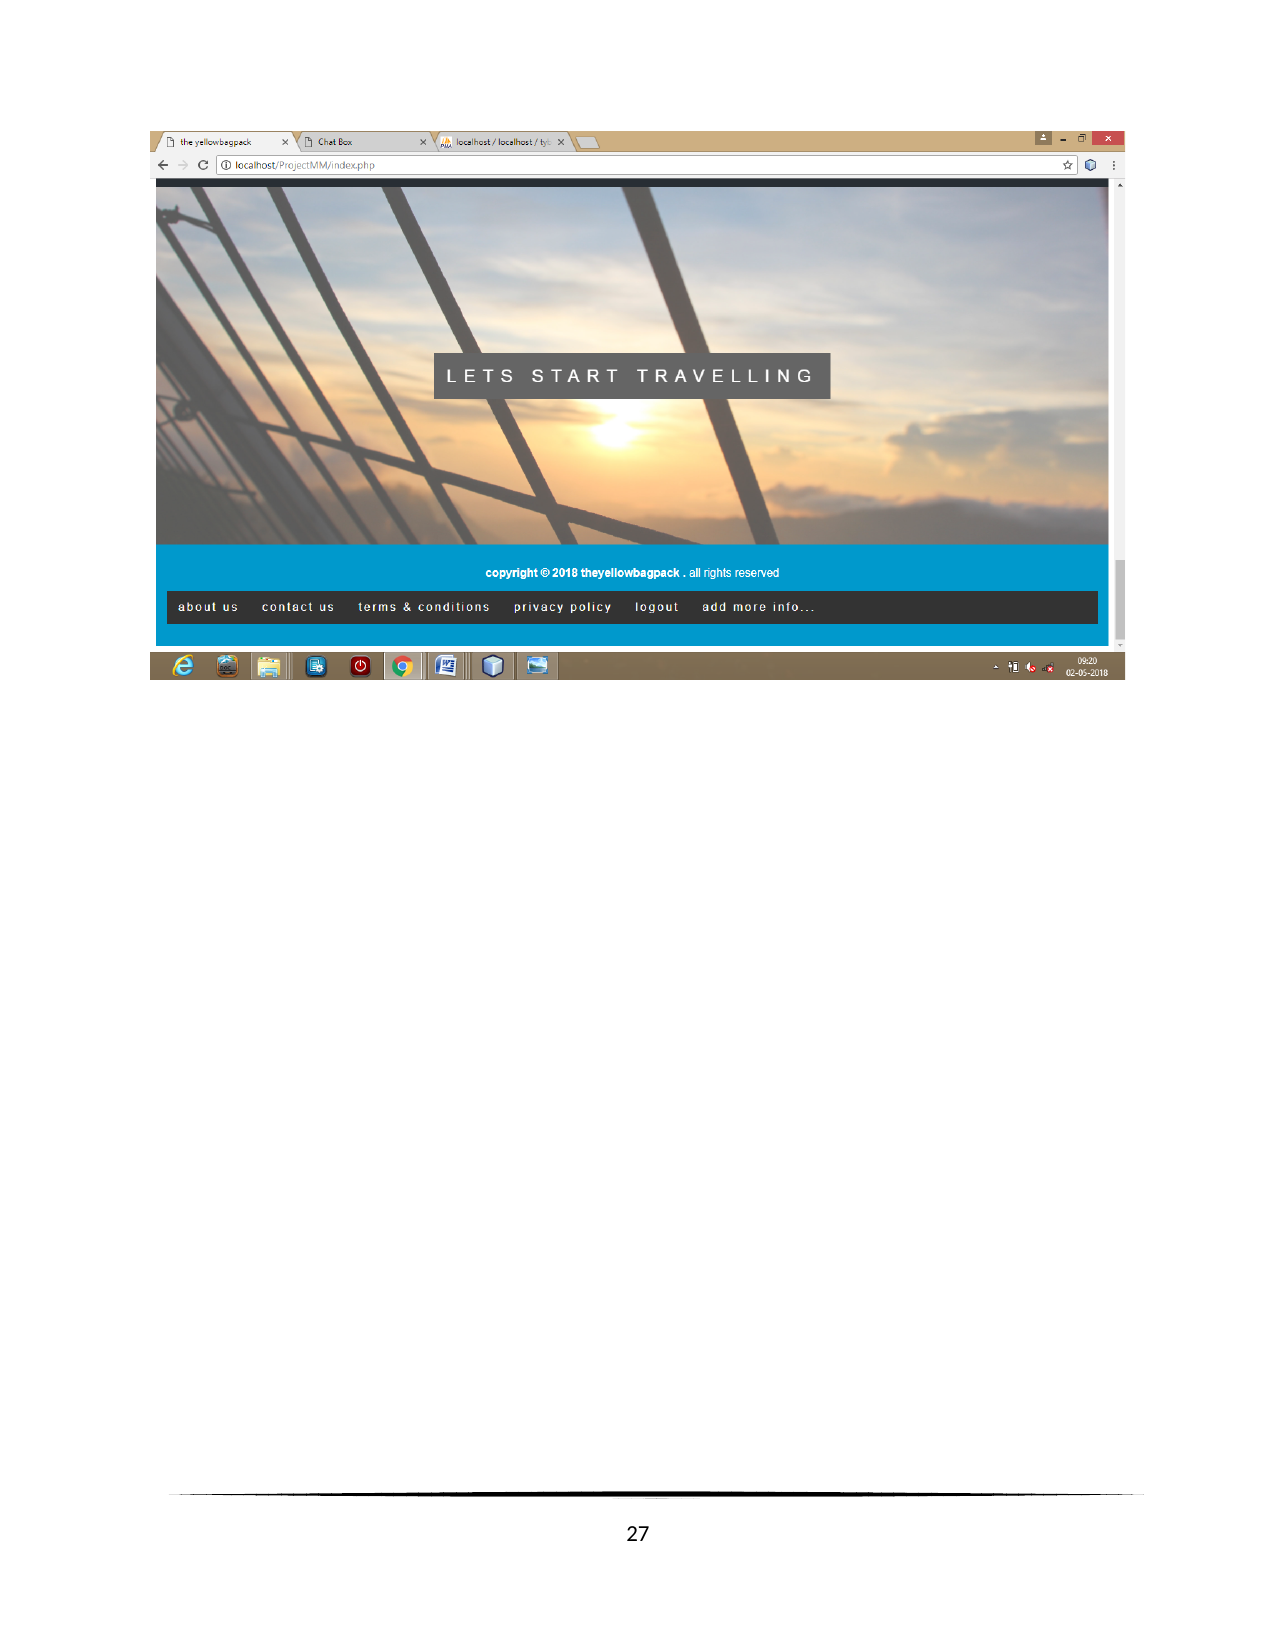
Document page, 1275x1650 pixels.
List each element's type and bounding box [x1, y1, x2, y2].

picture [150, 131, 1125, 680]
picture [168, 1490, 1144, 1499]
